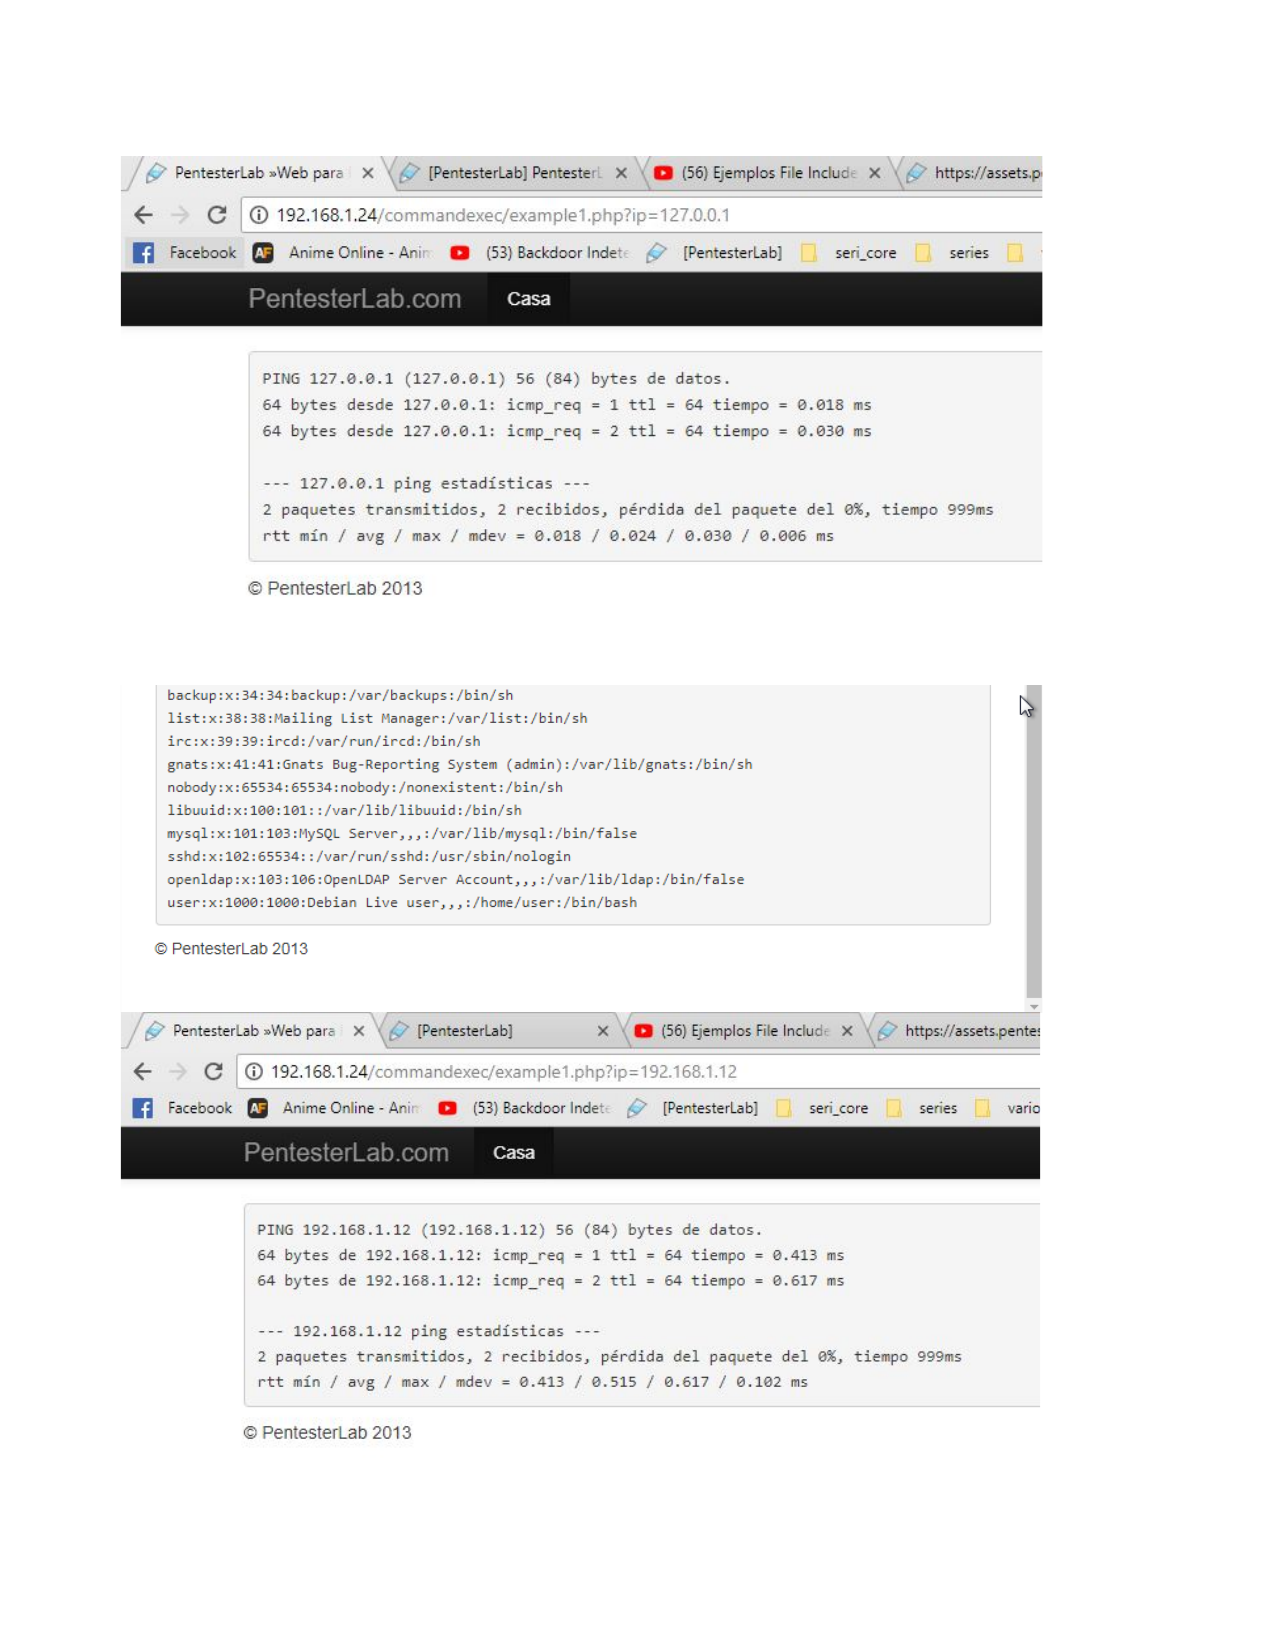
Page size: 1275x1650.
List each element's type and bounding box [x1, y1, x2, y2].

picture [120, 685, 1043, 1463]
picture [120, 156, 1043, 659]
